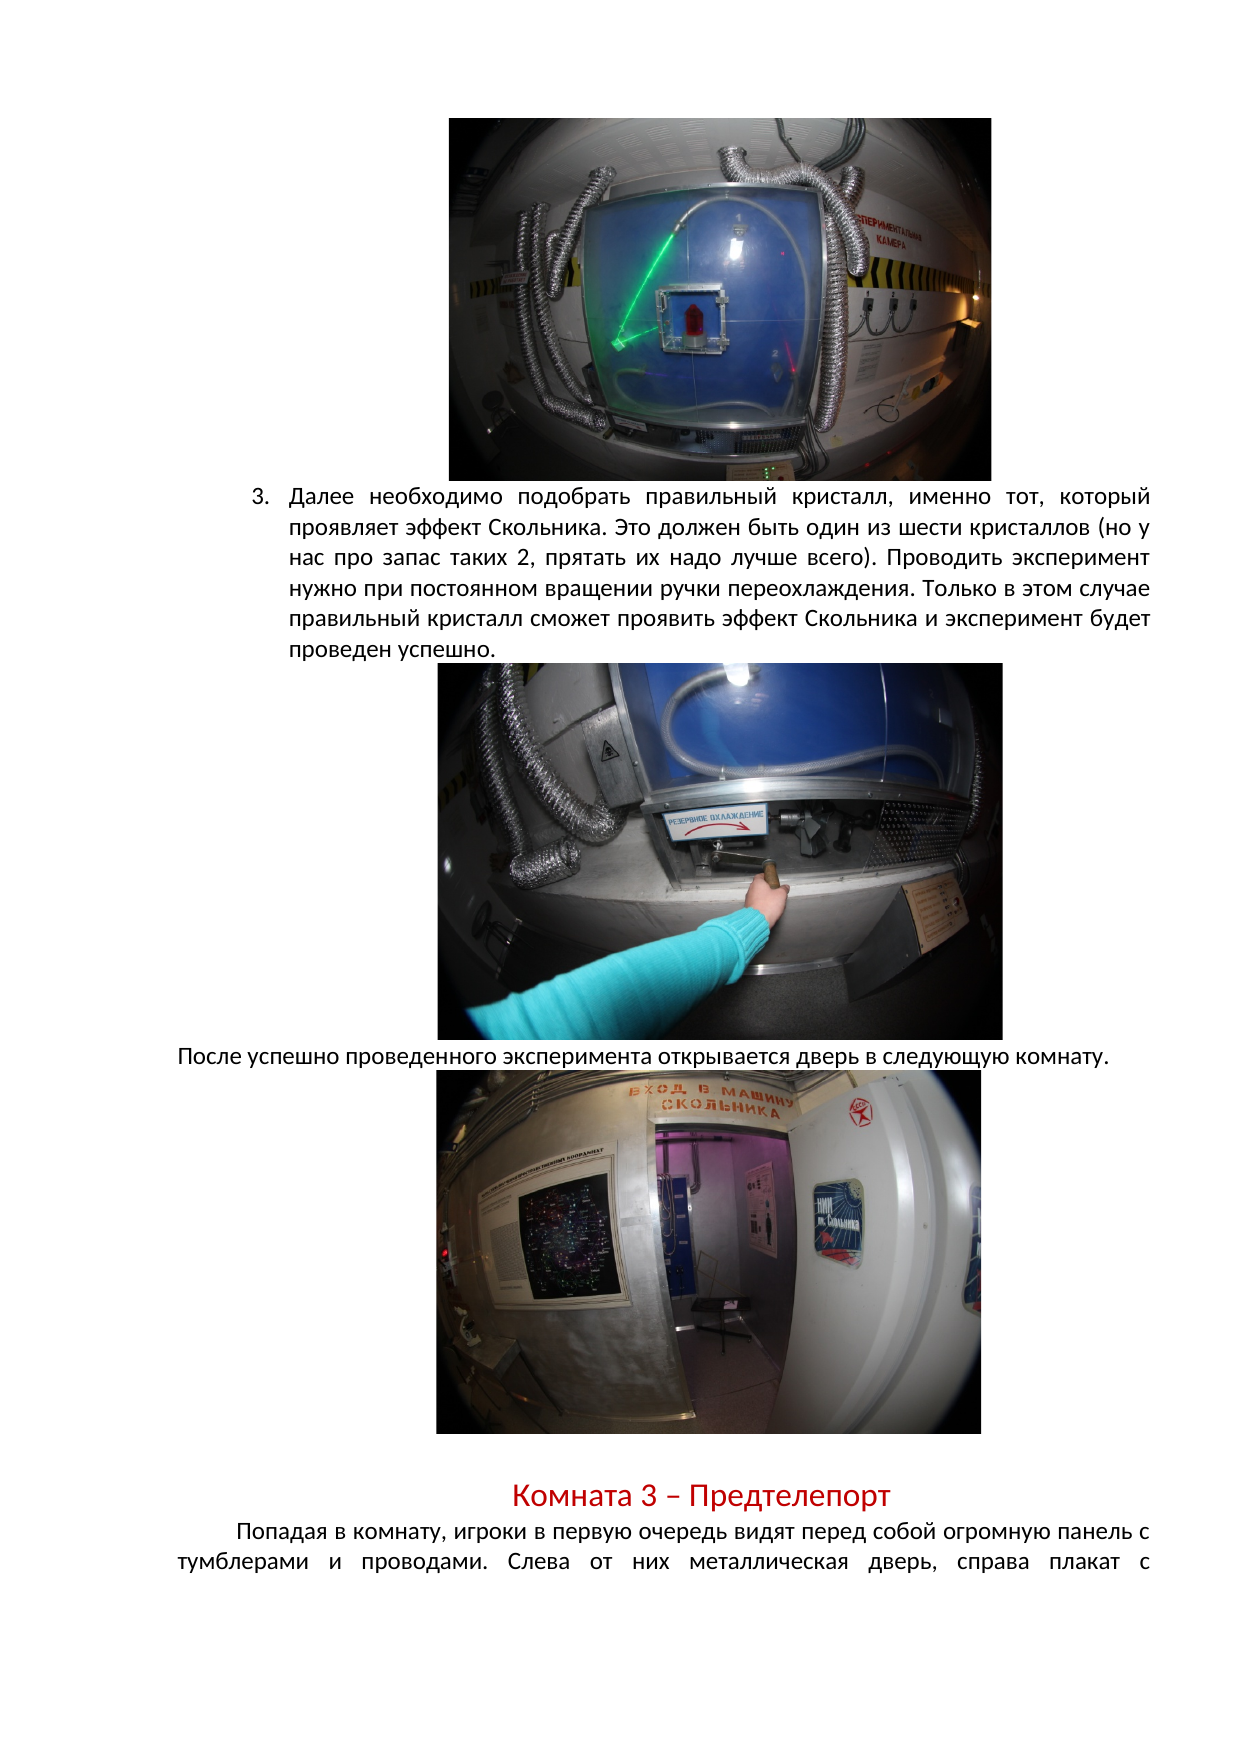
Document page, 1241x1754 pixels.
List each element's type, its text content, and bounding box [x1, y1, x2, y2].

text Комната 3 – Предтелепорт [177, 1474, 1152, 1515]
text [177, 1515, 1152, 1576]
list Далее необходимо подобрать правильный кристалл, именно тот, который проявляет эффект Скольника. Это должен быть один из шести кристаллов (но у нас про запас таких 2, прятать их надо лучше всего). Проводить эксперимент нужно при постоянном вращении ручки переохлаждения. Только в этом случае правильный кристалл сможет проявить эффект Скольника и эксперимент будет проведен успешно. [251, 480, 1152, 663]
text После успешно проведенного эксперимента открывается дверь в следующую комнату. [177, 1040, 1152, 1071]
picture [448, 118, 992, 481]
picture [437, 663, 1003, 1040]
picture [436, 1070, 982, 1434]
